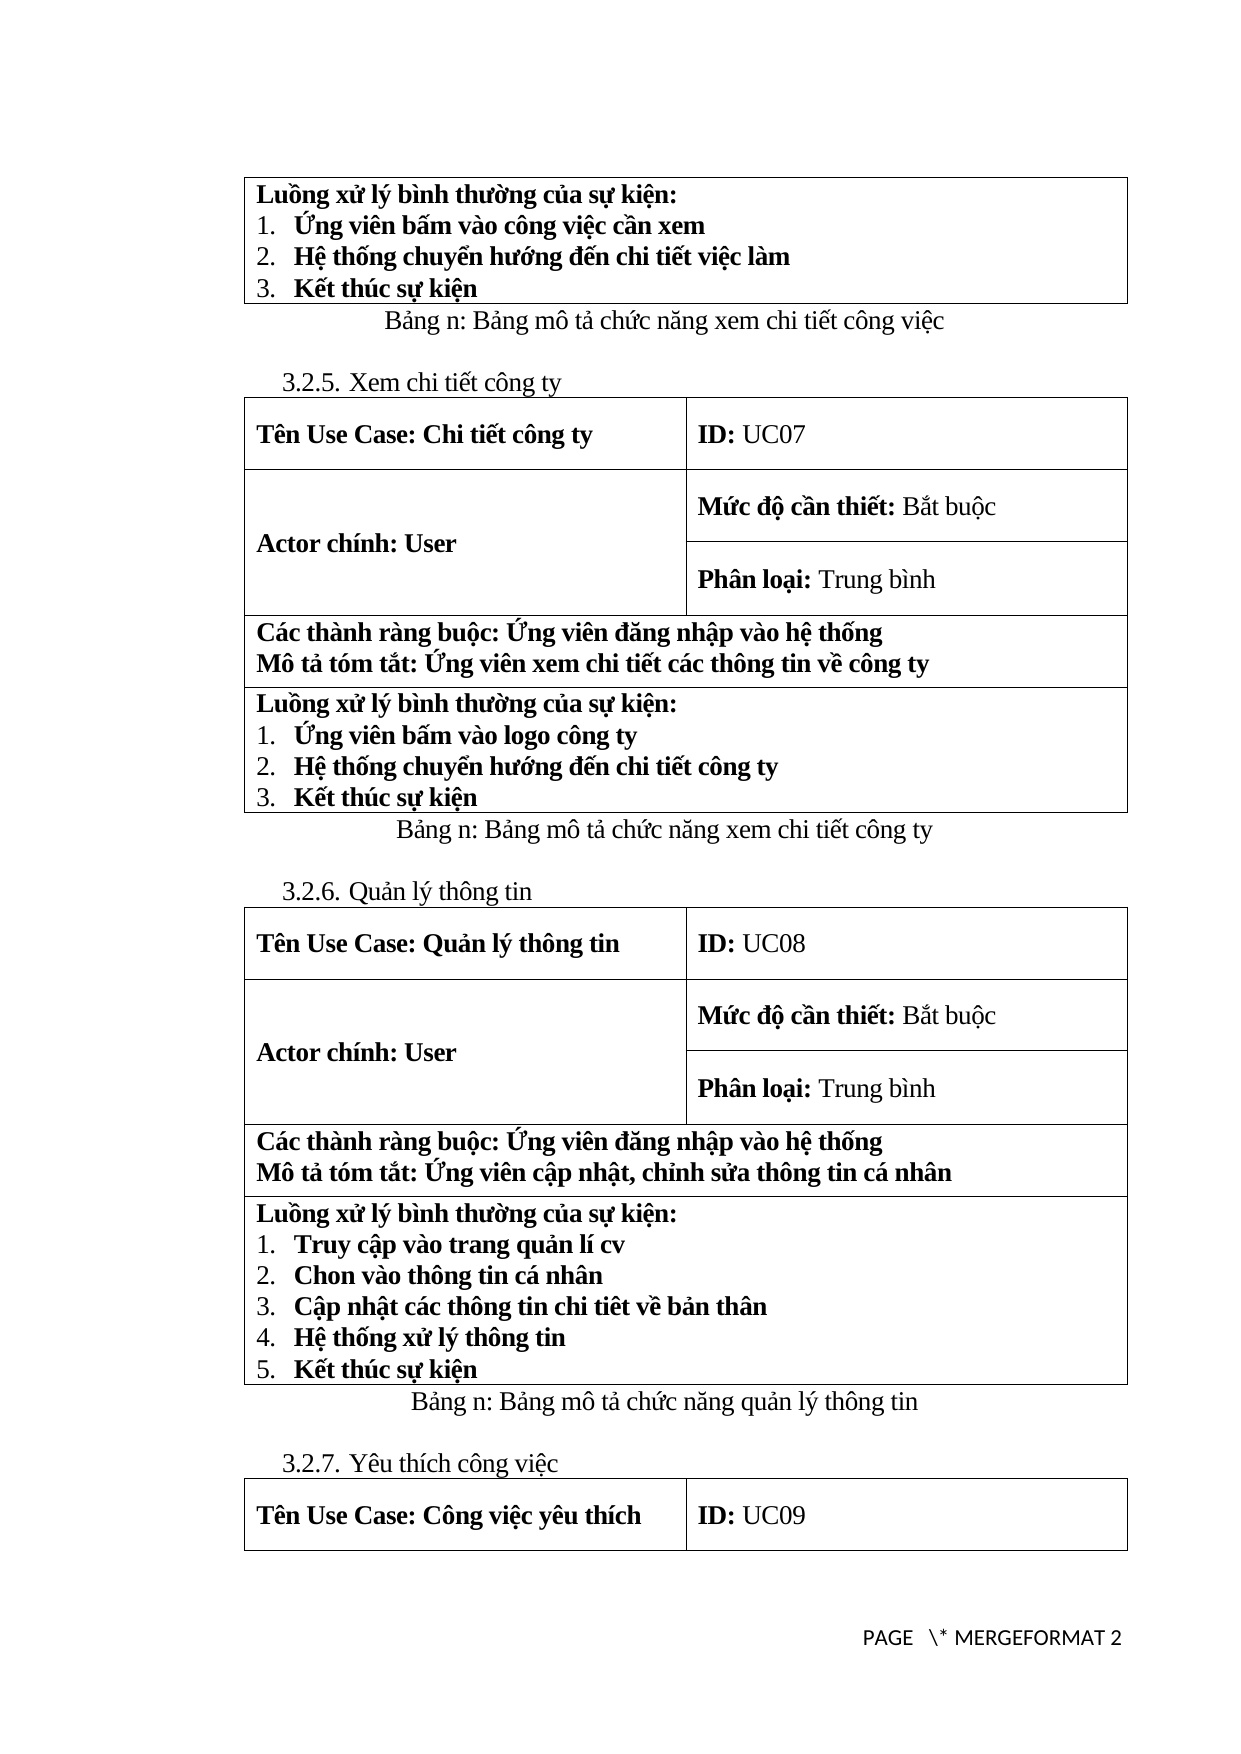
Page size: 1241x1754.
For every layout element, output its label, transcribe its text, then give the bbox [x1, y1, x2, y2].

text Bảng n: Bảng mô tả chức năng xem chi tiết công ty [207, 813, 1122, 844]
table_cell Actor chính: User [245, 980, 686, 1124]
table_cell Mức độ cần thiết: Bắt buộc [687, 470, 1127, 541]
table_cell Các thành ràng buộc: Ứng viên đăng nhập vào hệ thống Mô tả tóm tắt: Ứng viên xem chi tiết các thông tin về công ty [245, 616, 1127, 687]
table_header Tên Use Case: Quản lý thông tin [245, 908, 686, 978]
table_header Tên Use Case: Chi tiết công ty [245, 398, 686, 469]
table_cell Phân loại: Trung bình [687, 542, 1127, 615]
text Bảng n: Bảng mô tả chức năng quản lý thông tin [207, 1385, 1122, 1416]
table_cell Luồng xử lý bình thường của sự kiện: Ứng viên bấm vào logo công ty Hệ thống chuyển hướng đến chi tiết công ty Kết thúc sự kiện [245, 688, 1127, 812]
table_cell Các thành ràng buộc: Ứng viên đăng nhập vào hệ thống Mô tả tóm tắt: Ứng viên cập nhật, chỉnh sửa thông tin cá nhân [245, 1125, 1127, 1196]
table_header ID: UC09 [687, 1479, 1127, 1550]
list Quản lý thông tin [282, 876, 1122, 907]
table_cell Luồng xử lý bình thường của sự kiện: Ứng viên bấm vào công việc cần xem Hệ thống chuyển hướng đến chi tiết việc làm Kết thúc sự kiện [245, 178, 1127, 303]
list Xem chi tiết công ty [282, 366, 1122, 397]
table_cell Actor chính: User [245, 470, 686, 615]
text Bảng n: Bảng mô tả chức năng xem chi tiết công việc [207, 304, 1122, 335]
list Yêu thích công việc [282, 1447, 1122, 1478]
table_header ID: UC07 [687, 398, 1127, 469]
table_header ID: UC08 [687, 908, 1127, 978]
table_header Tên Use Case: Công việc yêu thích [245, 1479, 686, 1550]
table_cell Luồng xử lý bình thường của sự kiện: Truy cập vào trang quản lí cv Chon vào thông tin cá nhân Cập nhật các thông tin chi tiêt về bản thân Hệ thống xử lý thông tin Kết thúc sự kiện [245, 1197, 1127, 1384]
table_cell Phân loại: Trung bình [687, 1051, 1127, 1124]
table_cell Mức độ cần thiết: Bắt buộc [687, 980, 1127, 1050]
